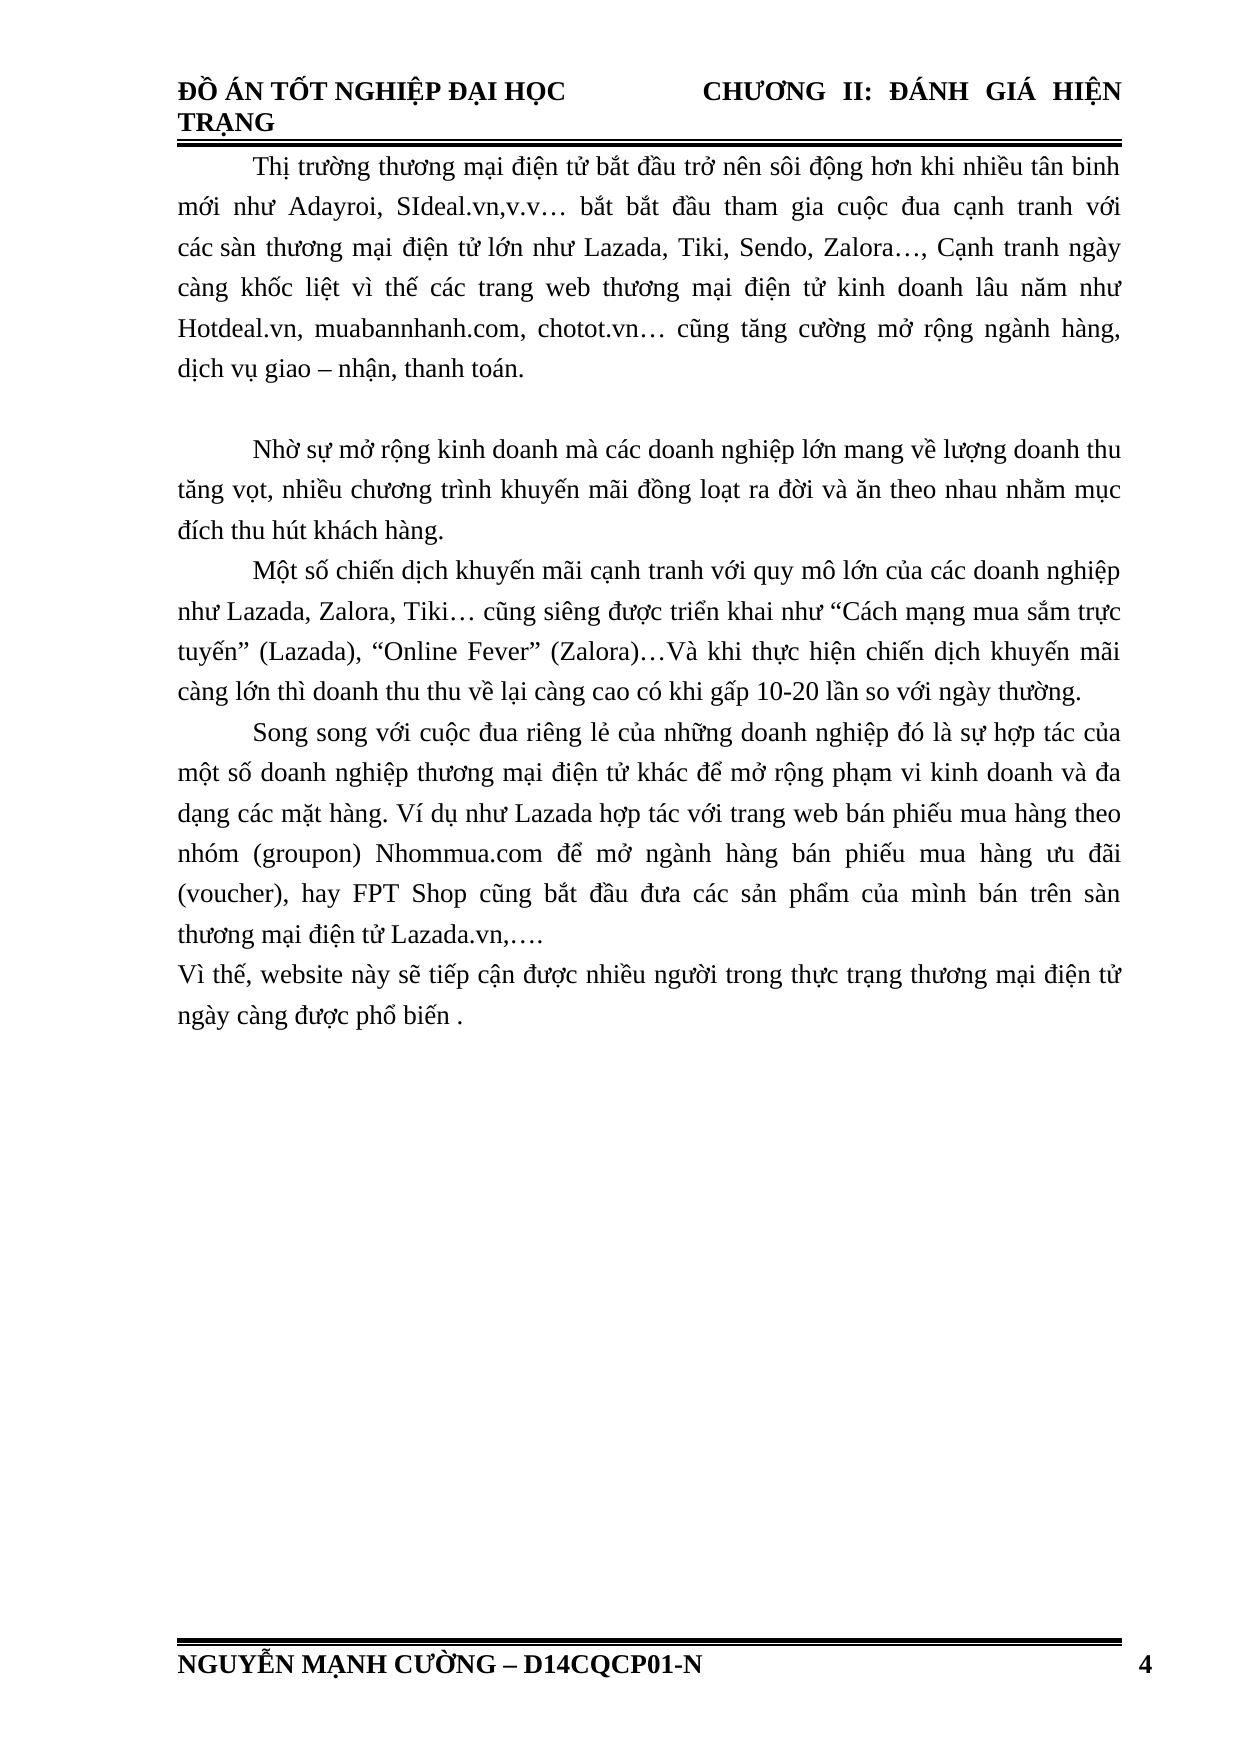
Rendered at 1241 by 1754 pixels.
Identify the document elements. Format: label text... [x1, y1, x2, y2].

text Song song với cuộc đua riêng lẻ của những doanh nghiệp đó là sự hợp tác của một số doanh nghiệp thương mại điện tử khác để mở rộng phạm vi kinh doanh và đa dạng các mặt hàng. Ví dụ như Lazada hợp tác với trang web bán phiếu mua hàng theo nhóm (groupon) Nhommua.com để mở ngành hàng bán phiếu mua hàng ưu đãi (voucher), hay FPT Shop cũng bắt đầu đưa các sản phẩm của mình bán trên sàn thương mại điện tử Lazada.vn,…. [177, 716, 1122, 949]
text Nhờ sự mở rộng kinh doanh mà các doanh nghiệp lớn mang về lượng doanh thu tăng vọt, nhiều chương trình khuyến mãi đồng loạt ra đời và ăn theo nhau nhằm mục đích thu hút khách hàng. [177, 392, 1122, 545]
text Một số chiến dịch khuyến mãi cạnh tranh với quy mô lớn của các doanh nghiệp như Lazada, Zalora, Tiki… cũng siêng được triển khai như “Cách mạng mua sắm trực tuyến” (Lazada), “Online Fever” (Zalora)…Và khi thực hiện chiến dịch khuyến mãi càng lớn thì doanh thu thu về lại càng cao có khi gấp 10-20 lần so với ngày thường. [177, 554, 1122, 707]
text Thị trường thương mại điện tử bắt đầu trở nên sôi động hơn khi nhiều tân binh mới như Adayroi, SIdeal.vn,v.v… bắt bắt đầu tham gia cuộc đua cạnh tranh với các sàn thương mại điện tử lớn như Lazada, Tiki, Sendo, Zalora…, Cạnh tranh ngày càng khốc liệt vì thế các trang web thương mại điện tử kinh doanh lâu năm như Hotdeal.vn, muabannhanh.com, chotot.vn… cũng tăng cường mở rộng ngành hàng, dịch vụ giao – nhận, thanh toán. [177, 150, 1122, 383]
text Vì thế, website này sẽ tiếp cận được nhiều người trong thực trạng thương mại điện tử ngày càng được phổ biến . [177, 958, 1122, 1030]
